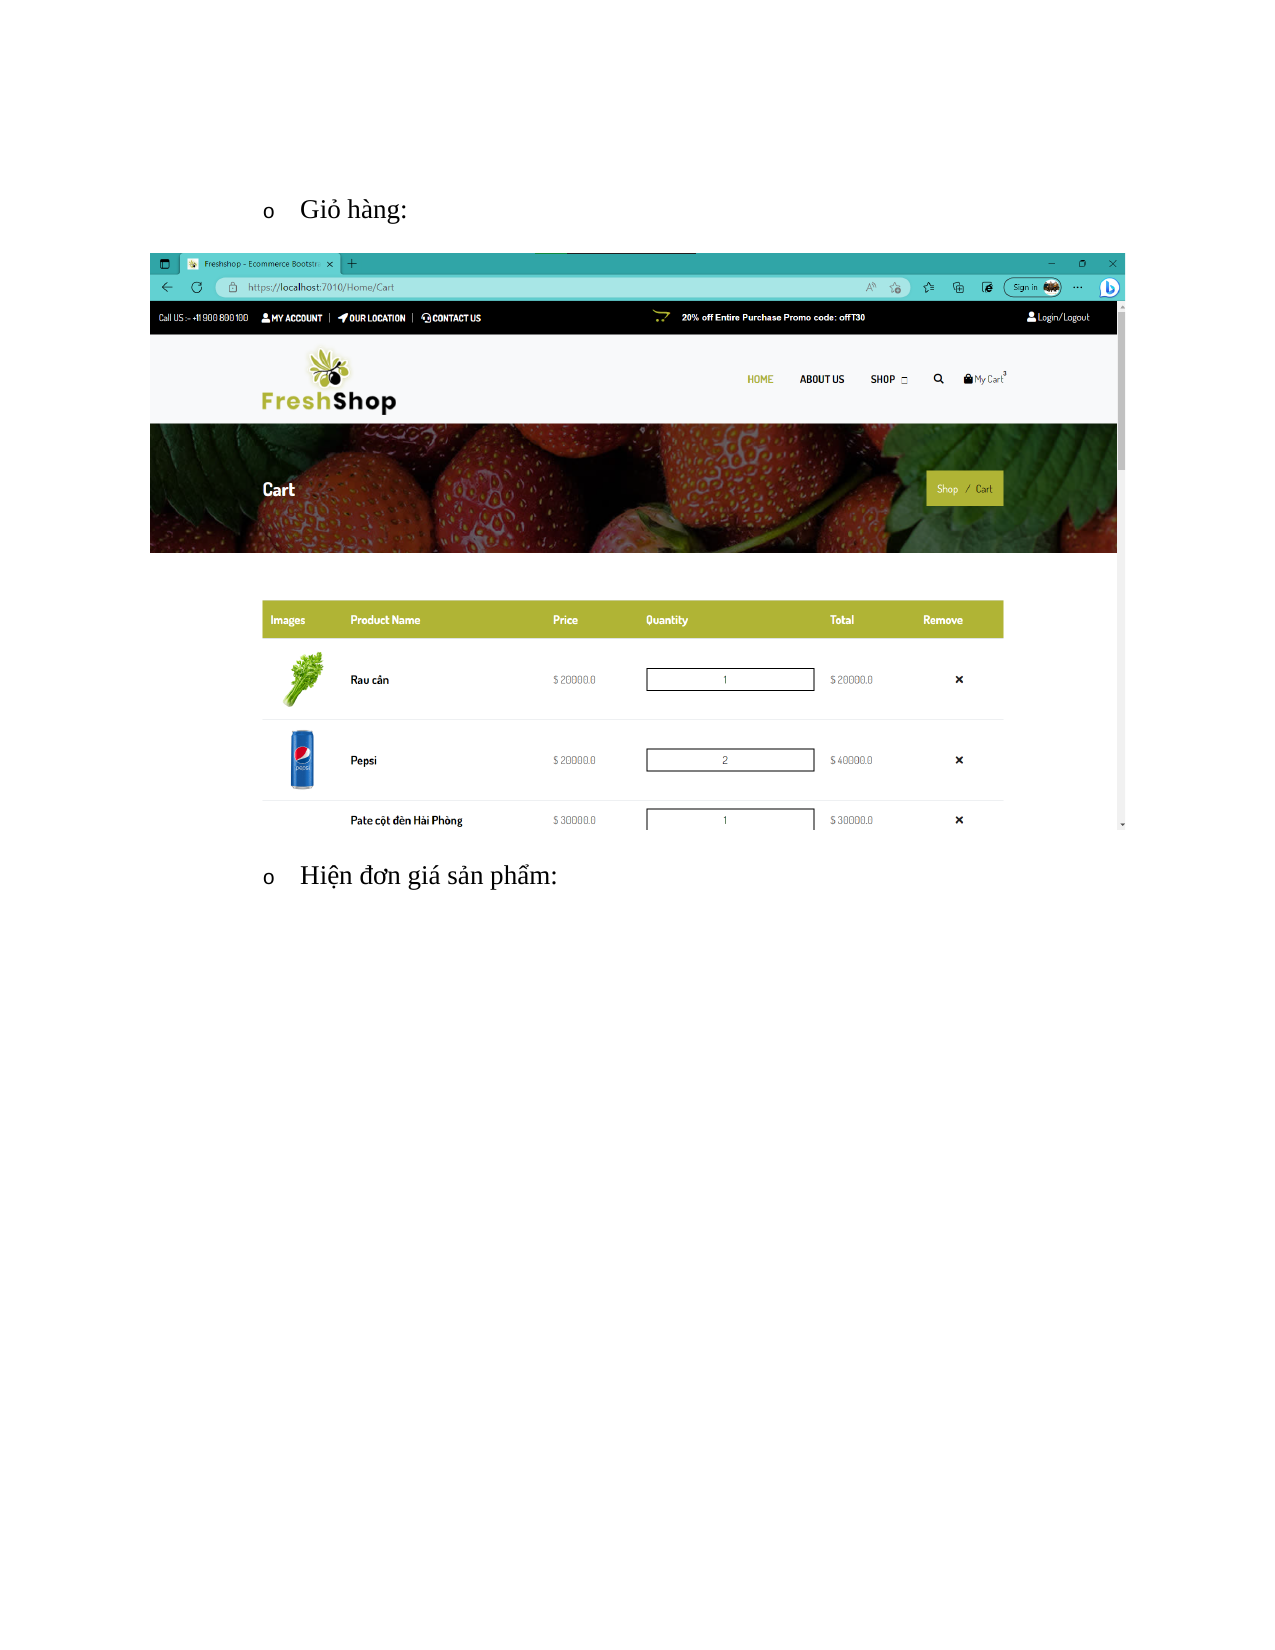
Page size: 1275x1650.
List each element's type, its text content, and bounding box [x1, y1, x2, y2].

list Hiện đơn giá sản phẩm: [262, 859, 1125, 891]
picture [150, 253, 1125, 830]
list Giỏ hàng: [262, 193, 1125, 225]
